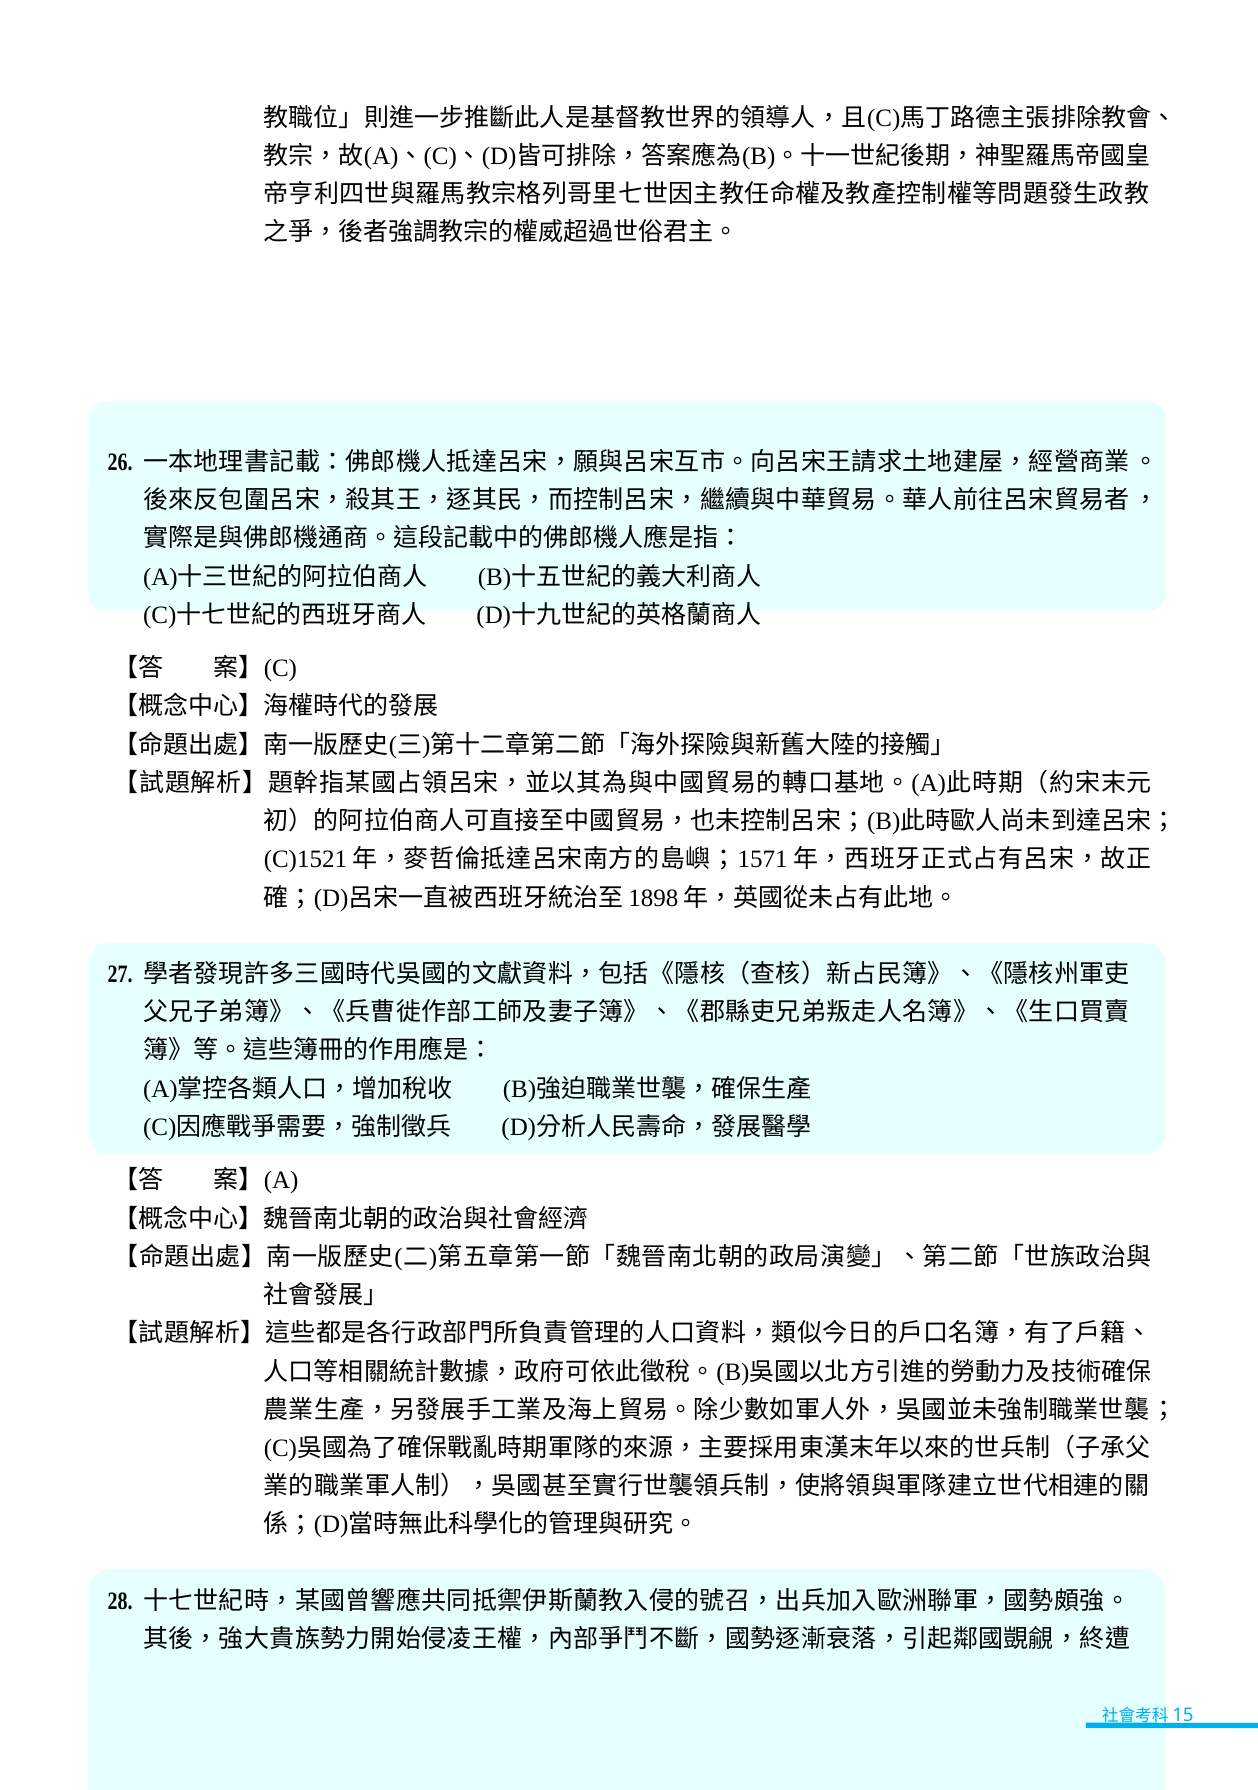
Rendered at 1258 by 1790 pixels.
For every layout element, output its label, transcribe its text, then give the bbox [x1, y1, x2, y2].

text 【答 案】(C) [113, 647, 1152, 685]
picture [1122, 1717, 1131, 1722]
text 【概念中心】海權時代的發展 [113, 685, 1152, 723]
text 【概念中心】魏晉南北朝的政治與社會經濟 [113, 1197, 1152, 1235]
text 【試題解析】題幹指某國占領呂宋，並以其為與中國貿易的轉口基地。(A)此時期（約宋末元初）的阿拉伯商人可直接至中國貿易，也未控制呂宋；(B)此時歐人尚未到達呂宋；(C)1521年，麥哲倫抵達呂宋南方的島嶼；1571年，西班牙正式占有呂宋，故正確；(D)呂宋一直被西班牙統治至1898年，英國從未占有此地。 [113, 761, 1152, 914]
text 【答 案】(A) [113, 1159, 1152, 1197]
text 【試題解析】這些都是各行政部門所負責管理的人口資料，類似今日的戶口名簿，有了戶籍、人口等相關統計數據，政府可依此徵稅。(B)吳國以北方引進的勞動力及技術確保農業生產，另發展手工業及海上貿易。除少數如軍人外，吳國並未強制職業世襲；(C)吳國為了確保戰亂時期軍隊的來源，主要採用東漢末年以來的世兵制（子承父業的職業軍人制），吳國甚至實行世襲領兵制，使將領與軍隊建立世代相連的關係；(D)當時無此科學化的管理與研究。 [113, 1312, 1152, 1541]
text 【命題出處】南一版歷史(三)第十二章第二節「海外探險與新舊大陸的接觸」 [113, 723, 1152, 761]
text 【命題出處】南一版歷史(二)第五章第一節「魏晉南北朝的政局演變」、第二節「世族政治與社會發展」 [113, 1235, 1152, 1312]
text 27. 學者發現許多三國時代吳國的文獻資料，包括《隱核（查核）新占民簿》、《隱核州軍吏父兄子弟簿》、《兵曹徙作部工師及妻子簿》、《郡縣吏兄弟叛走人名簿》、《生口買賣簿》等。這些簿冊的作用應是： (A)掌控各類人口，增加稅收 (B)強迫職業世襲，確保生產 (C)因應戰爭需要，強制徵兵 (D)分析人民壽命，發展醫學 [107, 952, 1133, 1144]
text 26. 一本地理書記載：佛郎機人抵達呂宋，願與呂宋互市。向呂宋王請求土地建屋，經營商業。後來反包圍呂宋，殺其王，逐其民，而控制呂宋，繼續與中華貿易。華人前往呂宋貿易者，實際是與佛郎機通商。這段記載中的佛郎機人應是指： (A)十三世紀的阿拉伯商人 (B)十五世紀的義大利商人 (C)十七世紀的西班牙商人 (D)十九世紀的英格蘭商人 [107, 440, 1133, 631]
